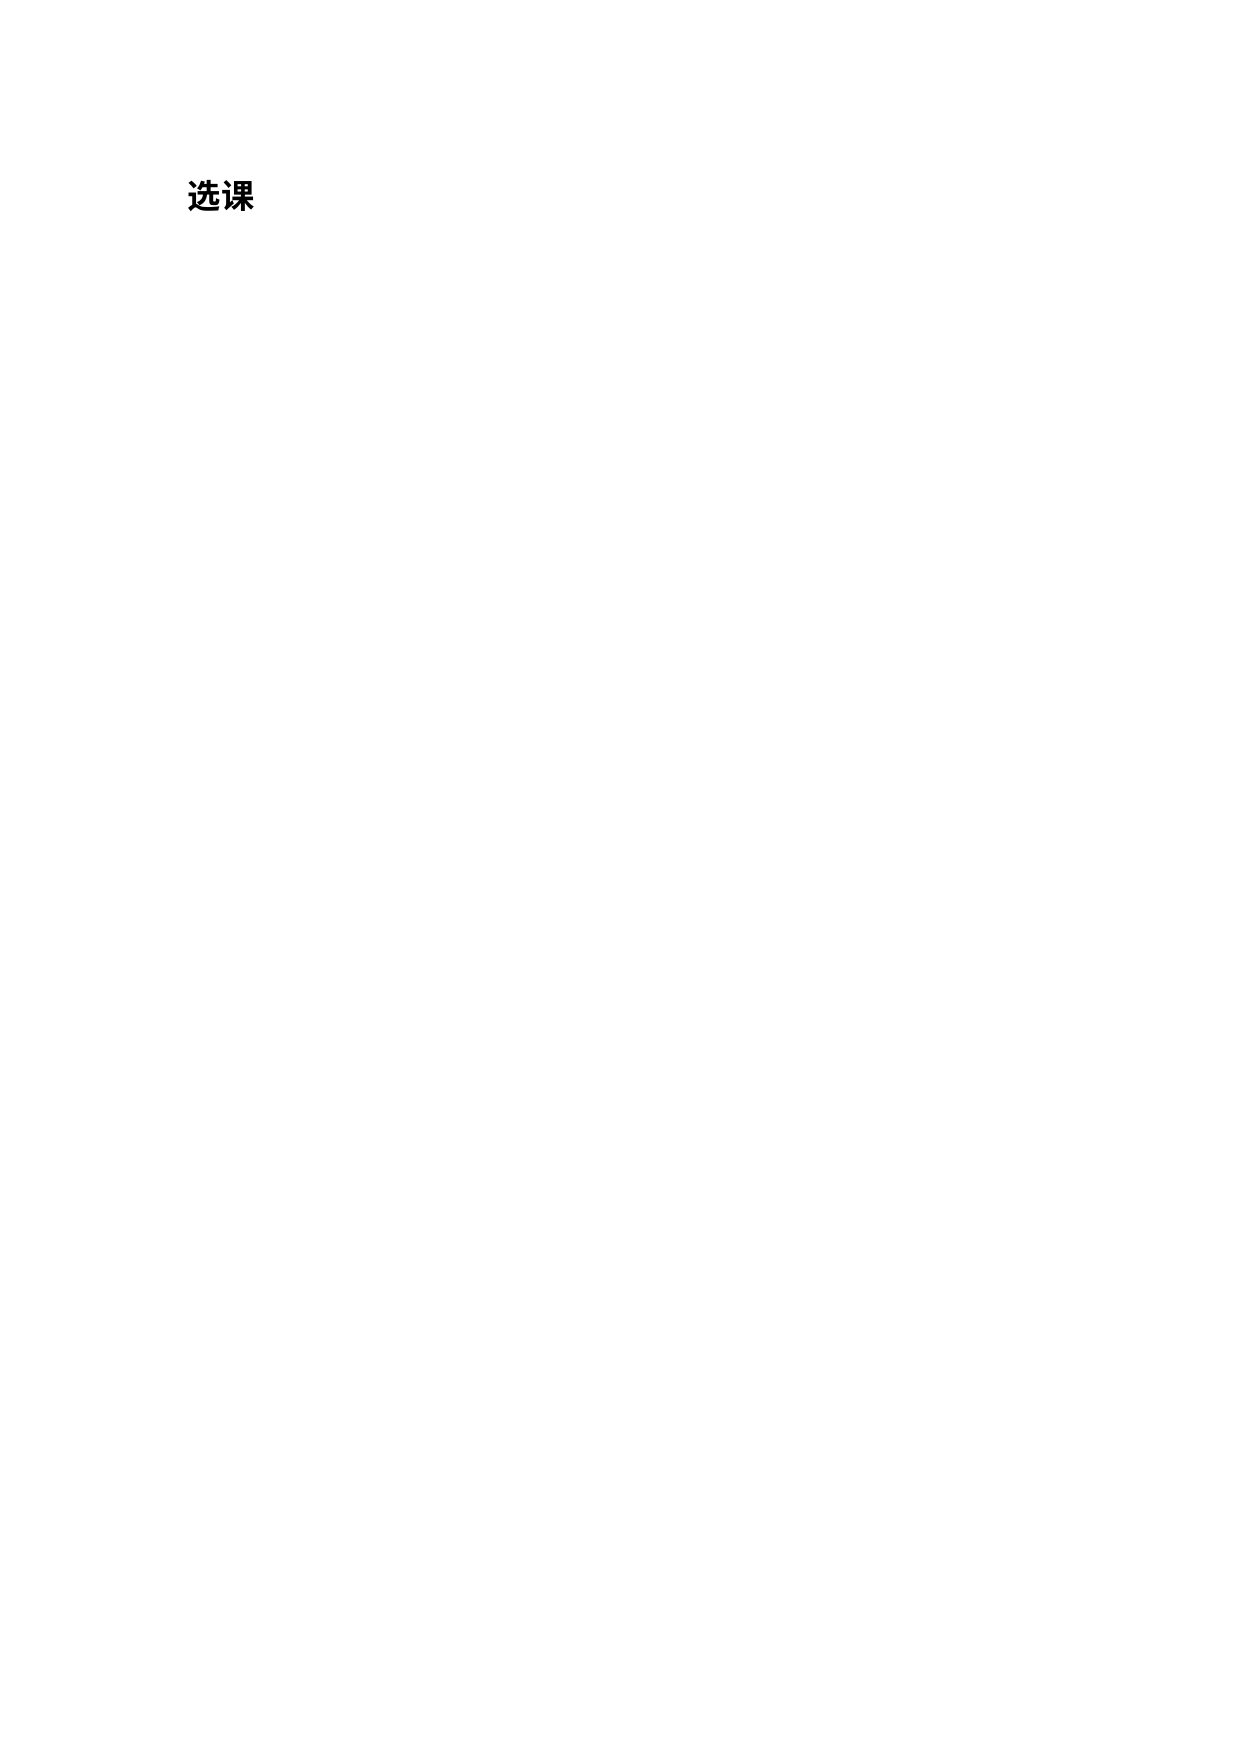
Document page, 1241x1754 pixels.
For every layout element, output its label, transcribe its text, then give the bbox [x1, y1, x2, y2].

subtitle 选课 [187, 162, 1053, 227]
